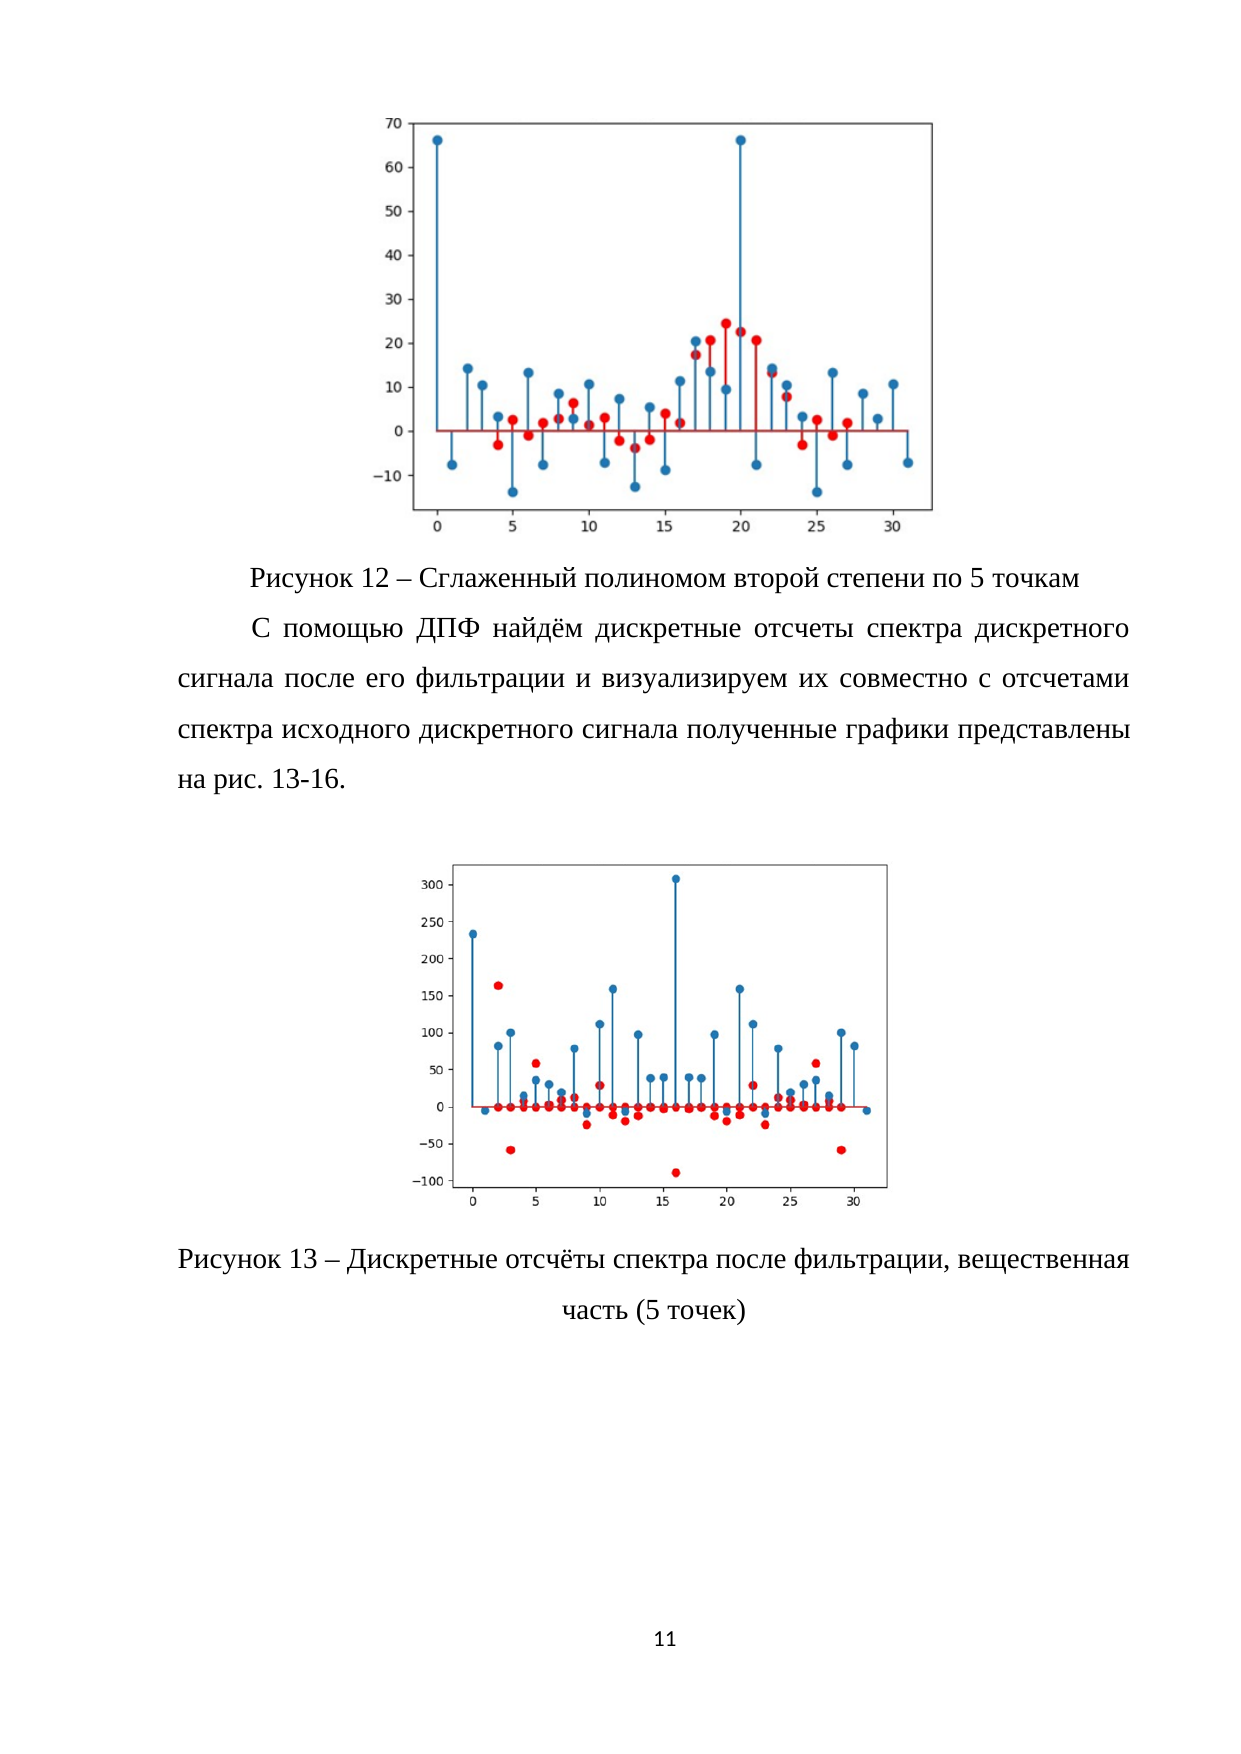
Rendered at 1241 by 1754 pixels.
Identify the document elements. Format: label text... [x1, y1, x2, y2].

picture [400, 861, 908, 1214]
text С помощью ДПФ найдём дискретные отсчеты спектра дискретного сигнала после его фильтрации и визуализируем их совместно с отсчетами спектра исходного дискретного сигнала полученные графики представлены на рис. 13-16. [177, 610, 1131, 795]
picture [363, 118, 966, 541]
text Рисунок 12 – Сглаженный полиномом второй степени по 5 точкам [177, 560, 1152, 593]
text Рисунок 13 – Дискретные отсчёты спектра после фильтрации, вещественная часть (5 точек) [177, 1242, 1130, 1325]
